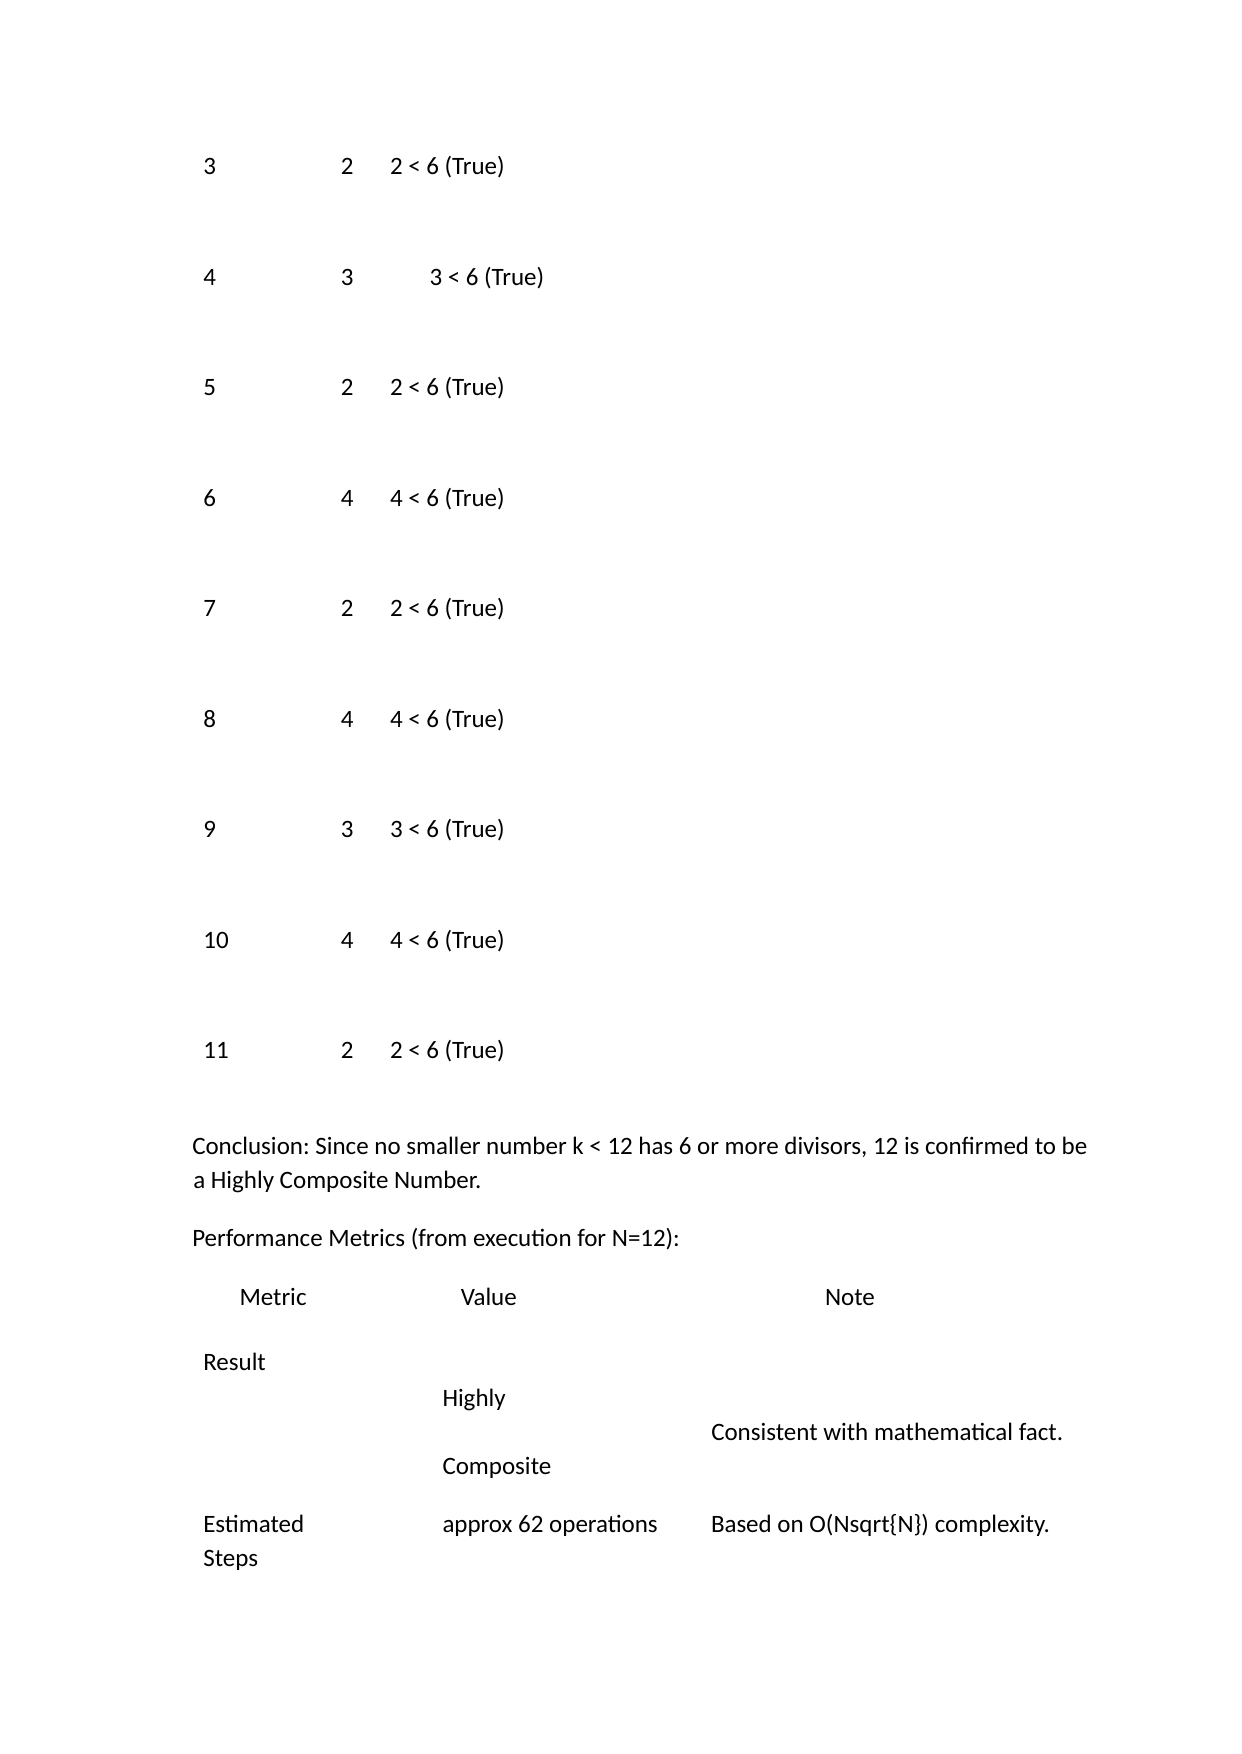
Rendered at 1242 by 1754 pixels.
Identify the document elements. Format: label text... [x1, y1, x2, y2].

list 4 4 < 6 (True) [203, 703, 1089, 733]
list 3 3 < 6 (True) [203, 814, 1089, 844]
list 3 3 < 6 (True) [203, 261, 1089, 291]
list 4 4 < 6 (True) [203, 924, 1089, 954]
list 2 2 < 6 (True) [203, 371, 1089, 402]
text Result [203, 1346, 1089, 1376]
table_header Based on O(Nsqrt{N}) complexity. [701, 1509, 1062, 1590]
text Performance Metrics (from execution for N=12): [192, 1223, 1089, 1253]
list 2 2 < 6 (True) [203, 150, 1089, 181]
table_header Estimated Steps [203, 1509, 442, 1590]
text Composite [442, 1450, 1089, 1481]
text Highly [442, 1382, 1089, 1413]
list 4 4 < 6 (True) [203, 482, 1089, 512]
list 2 2 < 6 (True) [203, 1035, 1089, 1065]
text Conclusion: Since no smaller number k < 12 has 6 or more divisors, 12 is confirmed to be a Highly Composite Number. [192, 1130, 1089, 1194]
text Metric Value Note [90, 1281, 1205, 1312]
list 2 2 < 6 (True) [203, 592, 1089, 623]
table_header approx 62 operations [442, 1509, 701, 1590]
text Consistent with mathematical fact. [191, 1416, 1063, 1447]
